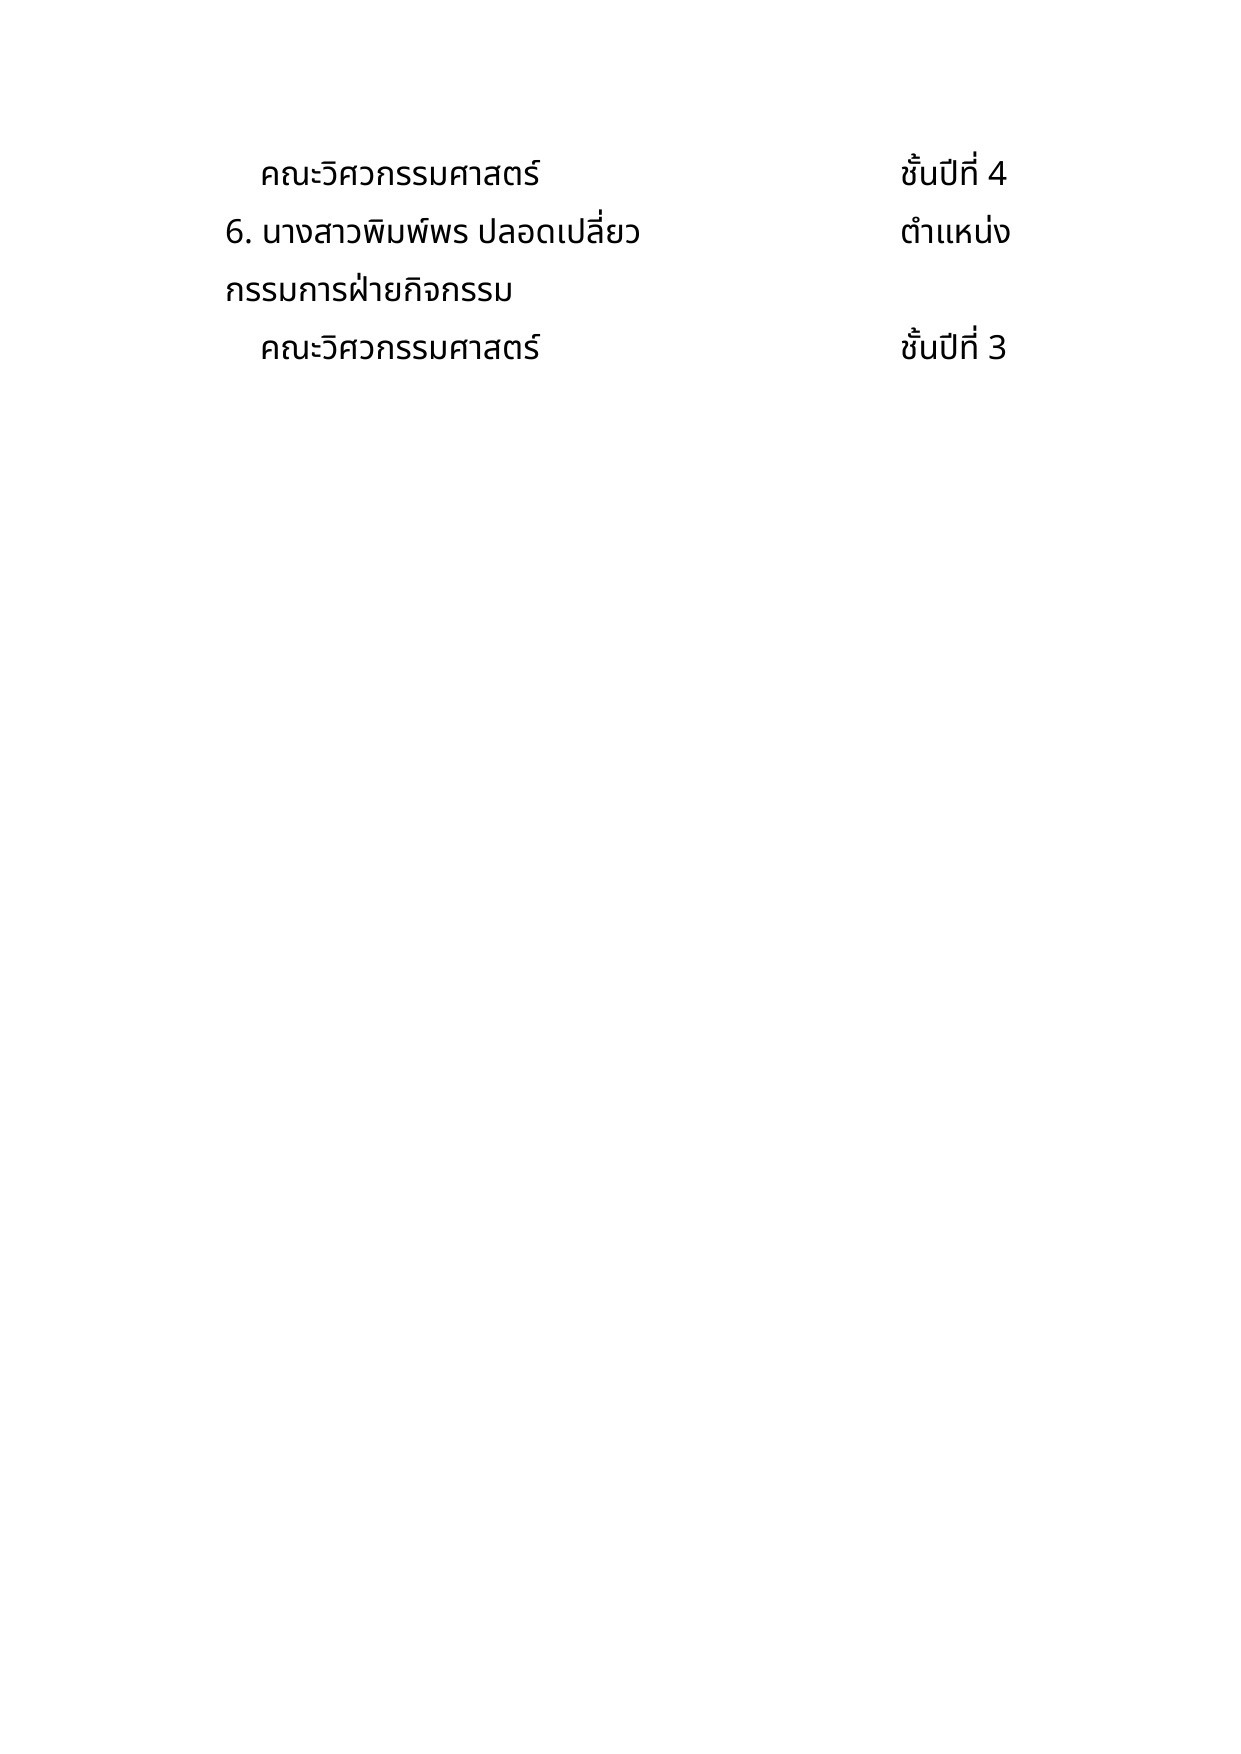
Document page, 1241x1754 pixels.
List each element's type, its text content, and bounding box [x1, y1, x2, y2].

text คณะวิศวกรรมศาสตร์ ชั้นปีที่ 4 6. นางสาวพิมพ์พร ปลอดเปลี่ยว ตำแหน่ง กรรมการฝ่ายกิจกรรม [150, 150, 1090, 317]
text คณะวิศวกรรมศาสตร์ ชั้นปีที่ 3 [150, 324, 1090, 375]
